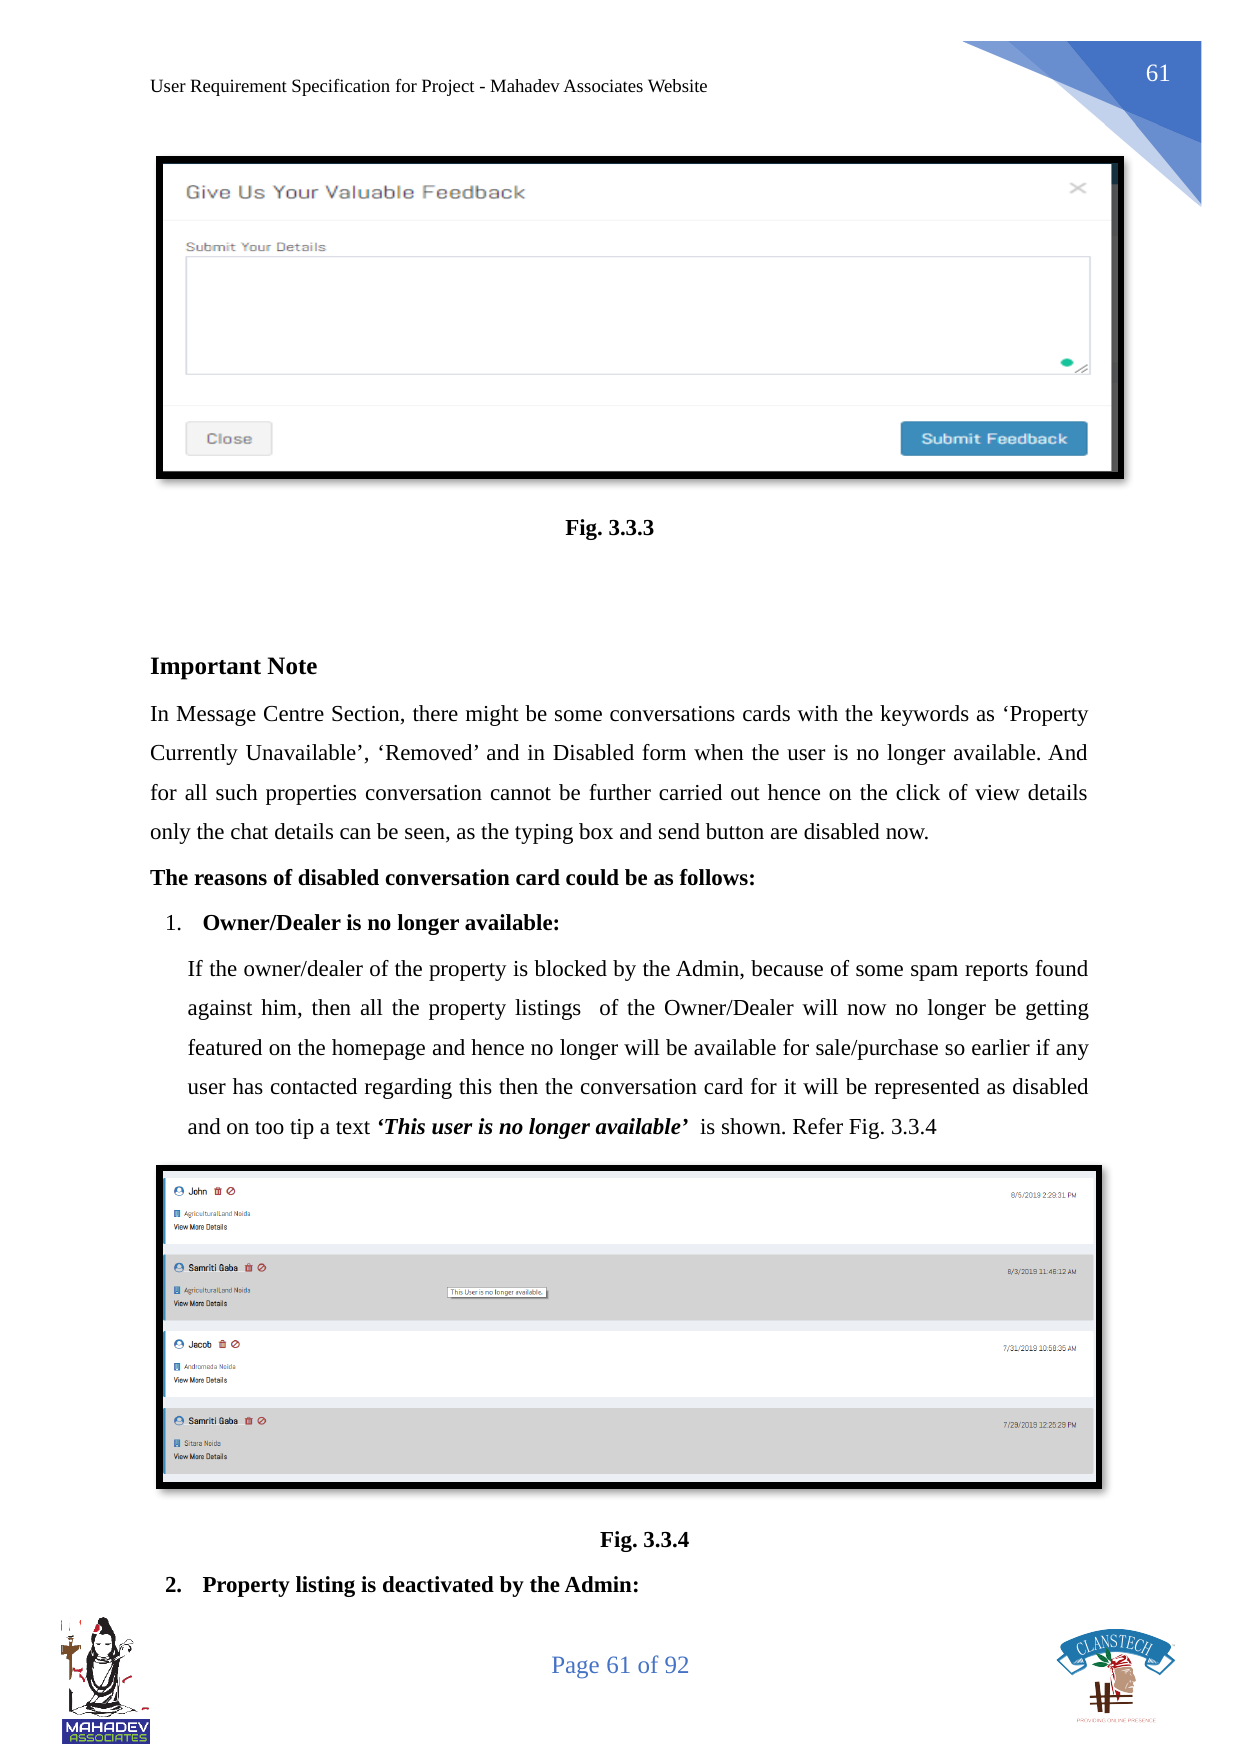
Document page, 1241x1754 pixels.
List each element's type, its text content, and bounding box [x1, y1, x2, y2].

list Owner/Dealer is no longer available: [165, 909, 1090, 936]
text Important Note [150, 651, 1090, 679]
picture [1056, 1629, 1175, 1724]
picture [163, 1171, 1096, 1482]
picture [60, 1601, 150, 1744]
picture [962, 41, 1202, 207]
list Property listing is deactivated by the Admin: [165, 1571, 1090, 1598]
text If the owner/dealer of the property is blocked by the Admin, because of some spam reports found against him, then all the property listings of the Owner/Dealer will now no longer be getting featured on the homepage and hence no longer will be available for sale/purchase so earlier if any user has contacted regarding this then the conversation card for it will be represented as disabled and on too tip a text ‘This user is no longer available’ is shown. Refer Fig. 3.3.4 [187, 955, 1090, 1139]
picture [163, 163, 1118, 472]
text In Message Centre Section, there might be some conversations cards with the keywords as ‘Property Currently Unavailable’, ‘Removed’ and in Disabled form when the user is no longer available. And for all such properties conversation cannot be further carried out hence on the click of view details only the chat details can be seen, as the typing box and send button are disabled now. [150, 700, 1090, 845]
text Fig. 3.3.4 [600, 1526, 1090, 1552]
text The reasons of disabled conversation card could be as follows: [150, 864, 1090, 890]
text Fig. 3.3.3 [150, 514, 1090, 541]
